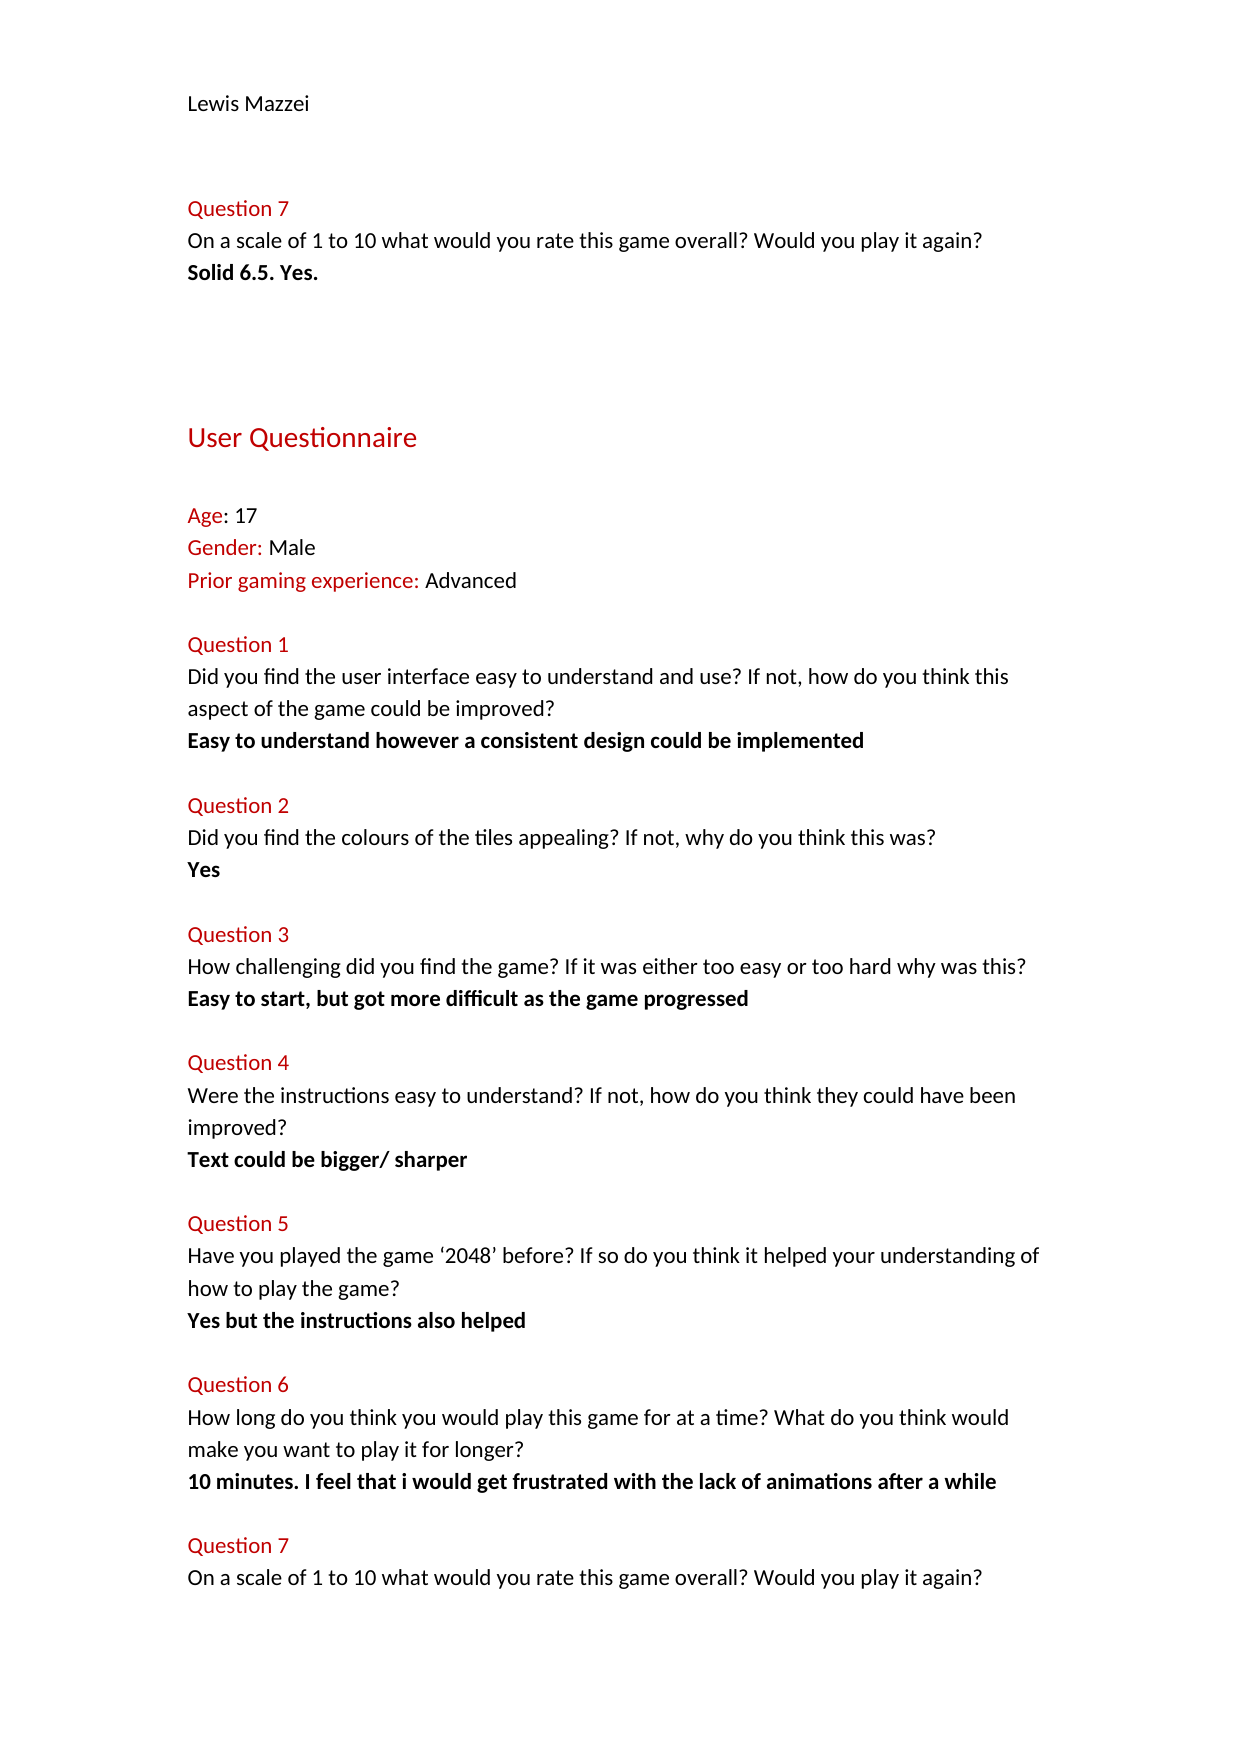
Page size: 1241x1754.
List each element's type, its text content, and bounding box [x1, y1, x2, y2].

text Question 5 [187, 1209, 1053, 1237]
text Did you find the colours of the tiles appealing? If not, why do you think this was? [187, 823, 1053, 851]
text On a scale of 1 to 10 what would you rate this game overall? Would you play it again? [187, 226, 1053, 254]
text Question 4 [187, 1016, 1053, 1077]
text Text could be bigger/ sharper [187, 1145, 1053, 1205]
text Prior gaming experience: Advanced [187, 566, 1053, 594]
text On a scale of 1 to 10 what would you rate this game overall? Would you play it again? [187, 1563, 1053, 1592]
text Question 2 [187, 791, 1053, 819]
text Have you played the game ‘2048’ before? If so do you think it helped your understanding of how to play the game? [187, 1242, 1053, 1302]
text 10 minutes. I feel that i would get frustrated with the lack of animations after a while [187, 1467, 1053, 1495]
text Age: 17 [187, 501, 1053, 529]
text Question 7 [187, 1531, 1053, 1559]
text Question 3 [187, 920, 1053, 948]
text Question 1 [187, 630, 1053, 658]
text Question 7 [187, 194, 1053, 222]
text Yes [187, 855, 1053, 883]
text Easy to understand however a consistent design could be implemented [187, 727, 1053, 755]
text Yes but the instructions also helped [187, 1306, 1053, 1334]
text Were the instructions easy to understand? If not, how do you think they could have been improved? [187, 1081, 1053, 1141]
text Did you find the user interface easy to understand and use? If not, how do you think this aspect of the game could be improved? [187, 662, 1053, 722]
text How long do you think you would play this game for at a time? What do you think would make you want to play it for longer? [187, 1403, 1053, 1463]
text Solid 6.5. Yes. [187, 258, 1053, 287]
text How challenging did you find the game? If it was either too easy or too hard why was this? Easy to start, but got more difficult as the game progressed [187, 952, 1053, 1012]
text Question 6 [187, 1370, 1053, 1398]
text Gender: Male [187, 533, 1053, 562]
text User Questionnaire [187, 419, 1053, 455]
